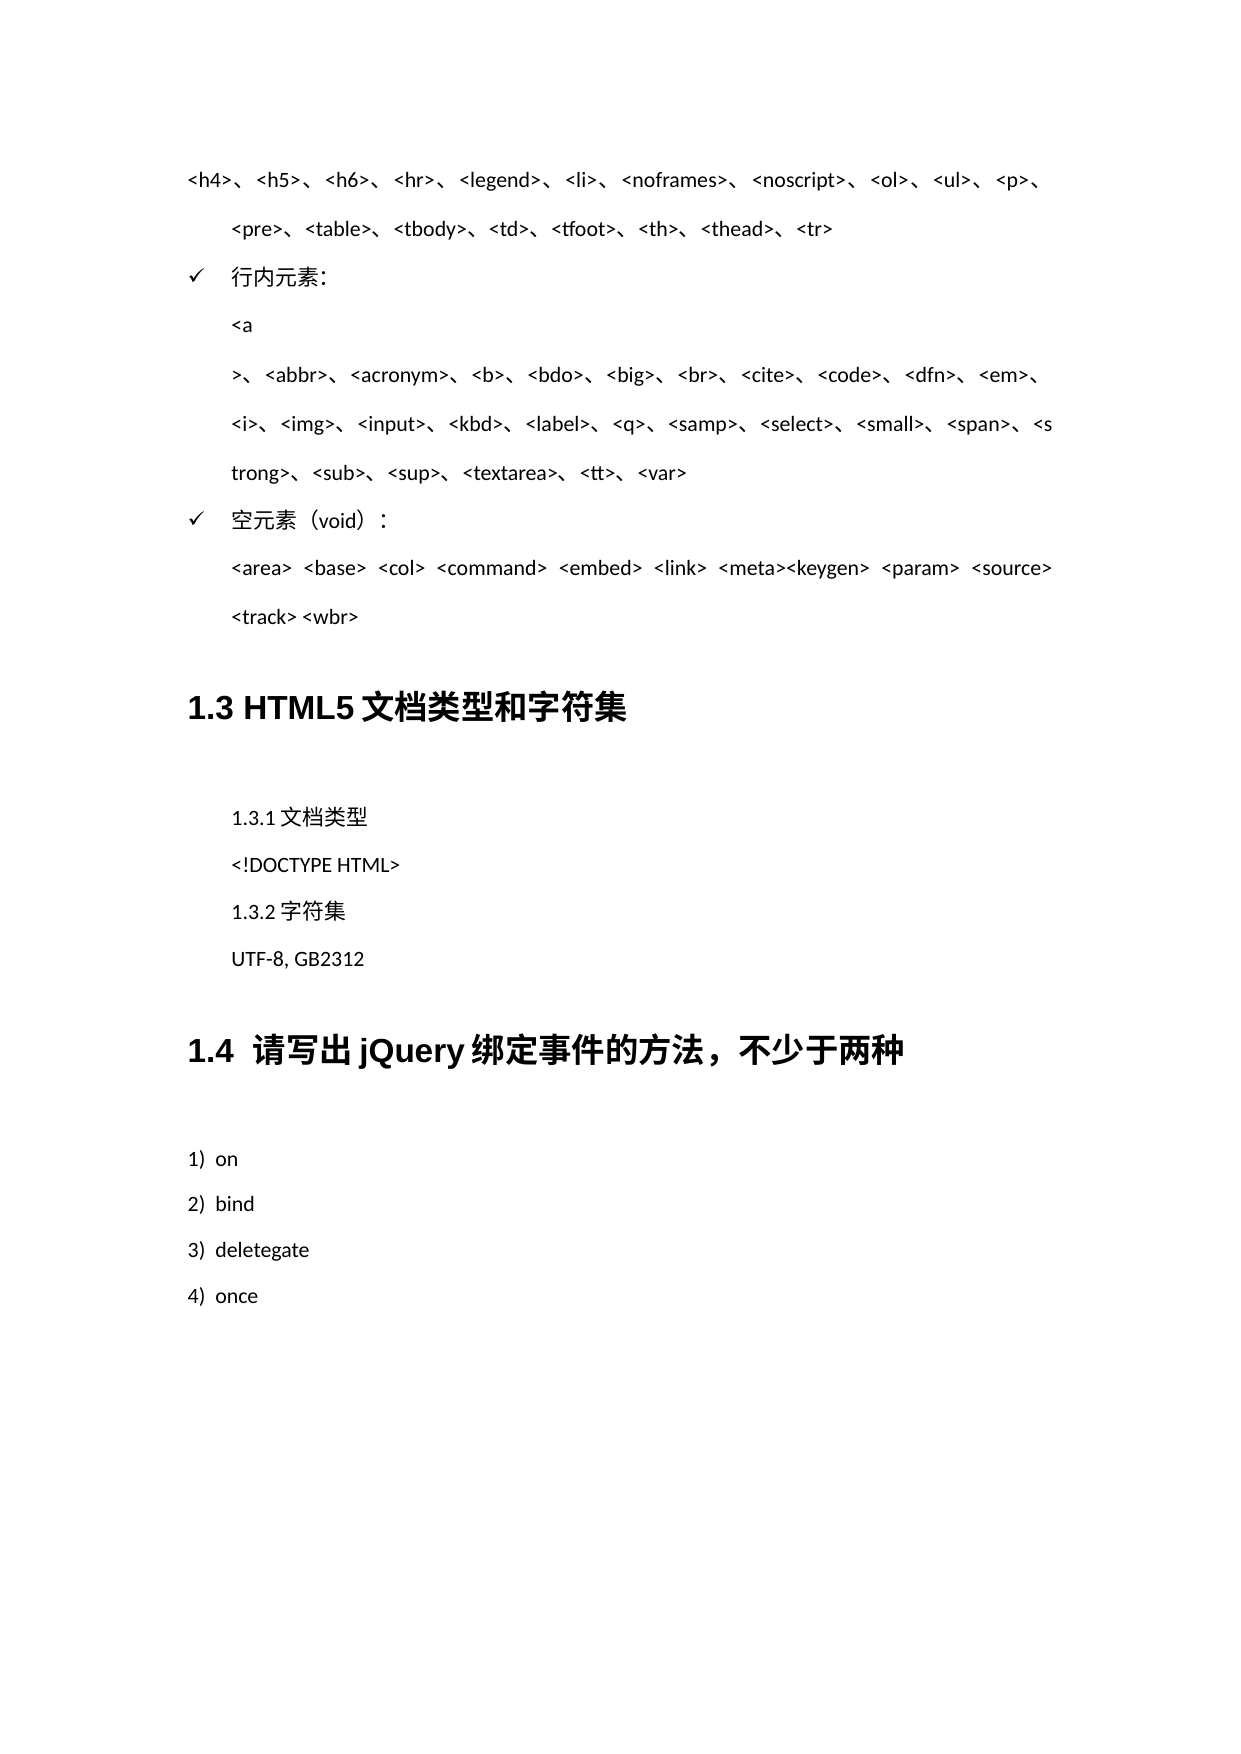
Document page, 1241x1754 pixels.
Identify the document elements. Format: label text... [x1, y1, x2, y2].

list 空元素（void）： <area> <base> <col> <command> <embed> <link> <meta><keygen> <param> <source> <track> <wbr> [187, 502, 1053, 632]
text UTF-8, GB2312 [187, 942, 1053, 974]
text 1.3.1 文档类型 [187, 799, 1053, 832]
list once [187, 1279, 1053, 1312]
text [187, 162, 1053, 243]
subtitle 请写出jQuery绑定事件的方法，不少于两种 [187, 1015, 1053, 1080]
list on [187, 1142, 1053, 1174]
text 1.3.2 字符集 [187, 894, 1053, 926]
list bind [187, 1188, 1053, 1220]
list deletegate [187, 1233, 1053, 1266]
text <!DOCTYPE HTML> [187, 848, 1053, 880]
list 行内元素： <a>、<abbr>、<acronym>、<b>、<bdo>、<big>、<br>、<cite>、<code>、<dfn>、<em>、<i>、<img>、<input>、<kbd>、<label>、<q>、<samp>、<select>、<small>、<span>、<strong>、<sub>、<sup>、<textarea>、<tt>、<var> [187, 259, 1053, 487]
subtitle HTML5文档类型和字符集 [187, 673, 1053, 738]
